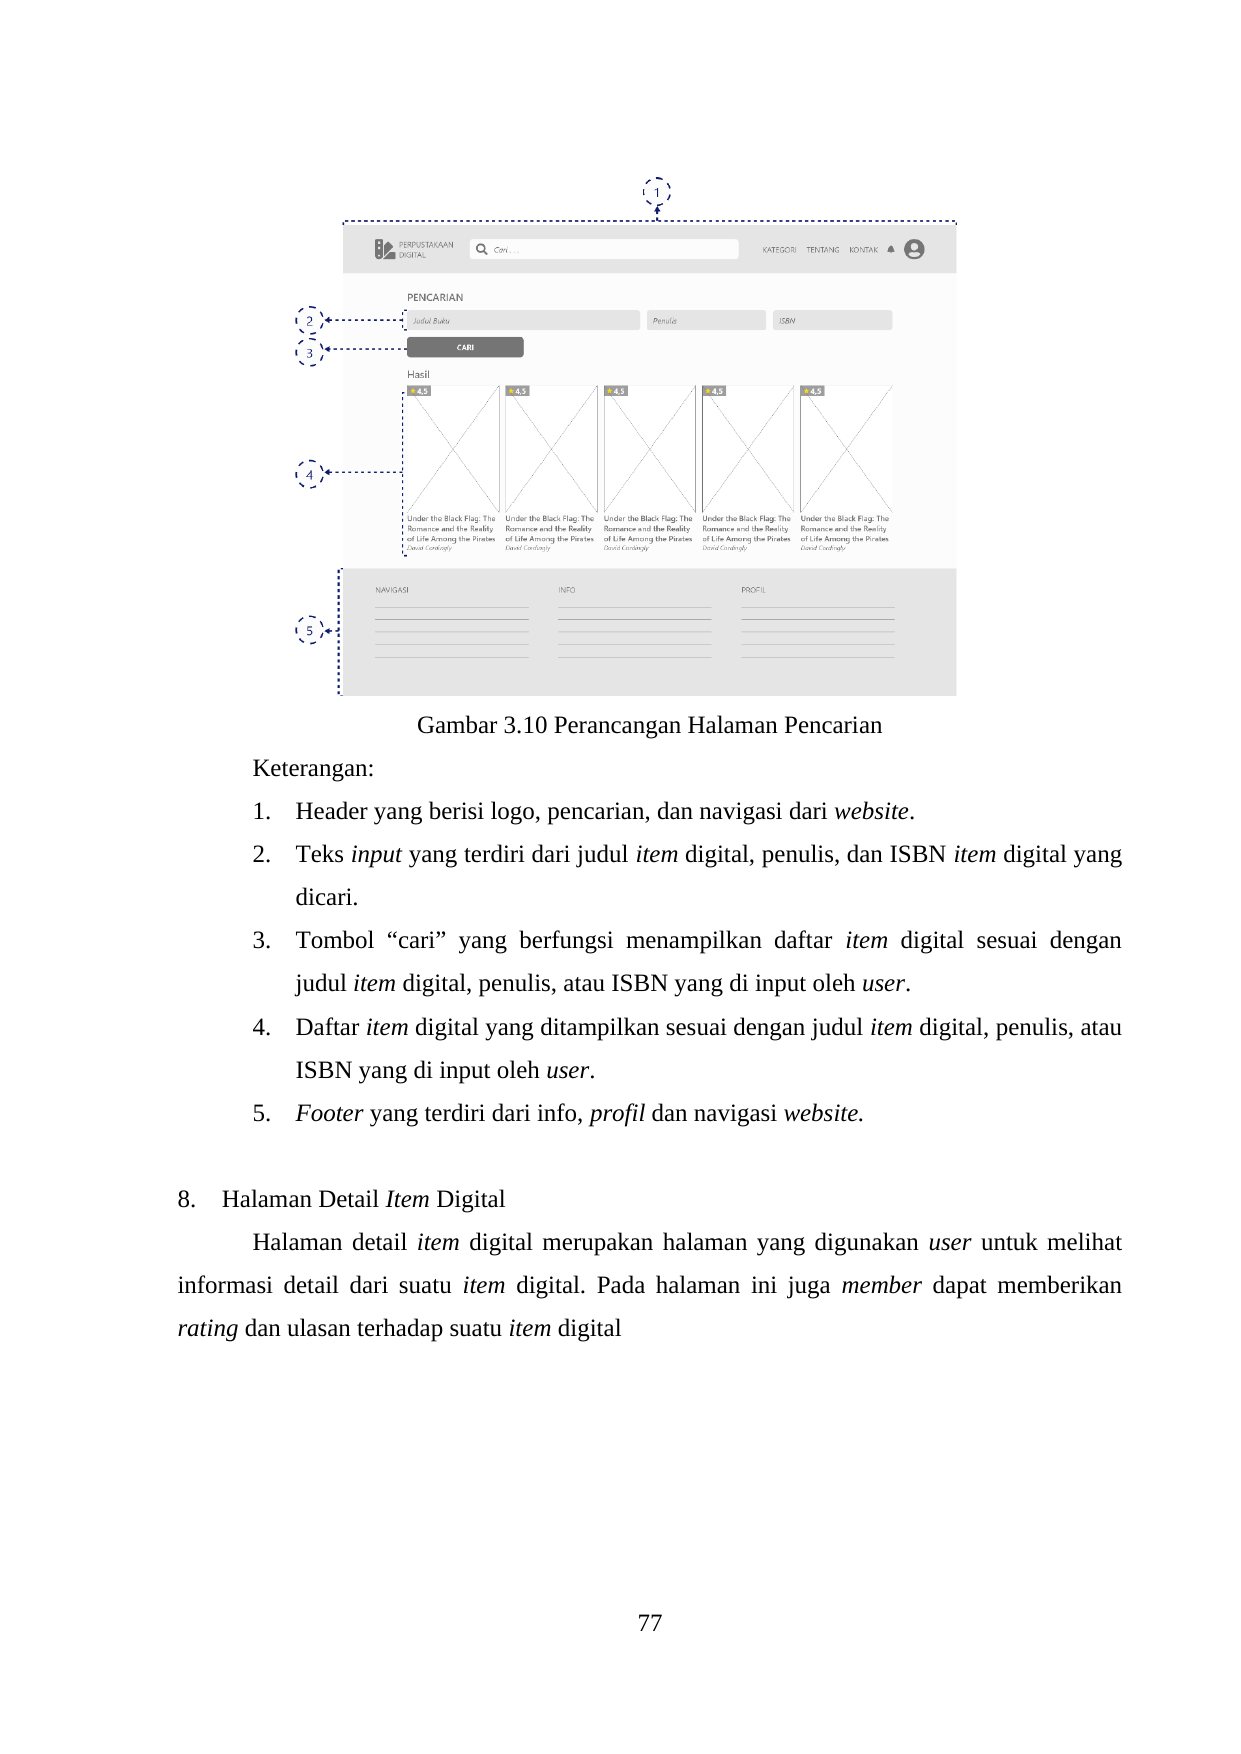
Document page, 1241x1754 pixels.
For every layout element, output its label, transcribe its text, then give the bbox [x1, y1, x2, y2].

text Halaman detail item digital merupakan halaman yang digunakan user untuk melihat informasi detail dari suatu item digital. Pada halaman ini juga member dapat memberikan rating dan ulasan terhadap suatu item digital [177, 1227, 1122, 1342]
list Header yang berisi logo, pencarian, dan navigasi dari website. [252, 796, 1122, 825]
list Tombol “cari” yang berfungsi menampilkan daftar item digital sesuai dengan judul item digital, penulis, atau ISBN yang di input oleh user. [252, 925, 1122, 997]
picture [295, 177, 1004, 696]
list Halaman Detail Item Digital [177, 1184, 1122, 1213]
list Footer yang terdiri dari info, profil dan navigasi website. [252, 1098, 1122, 1127]
text Keterangan: [177, 753, 1122, 782]
list Daftar item digital yang ditampilkan sesuai dengan judul item digital, penulis, atau ISBN yang di input oleh user. [252, 1012, 1122, 1083]
list Teks input yang terdiri dari judul item digital, penulis, dan ISBN item digital yang dicari. [252, 839, 1122, 911]
